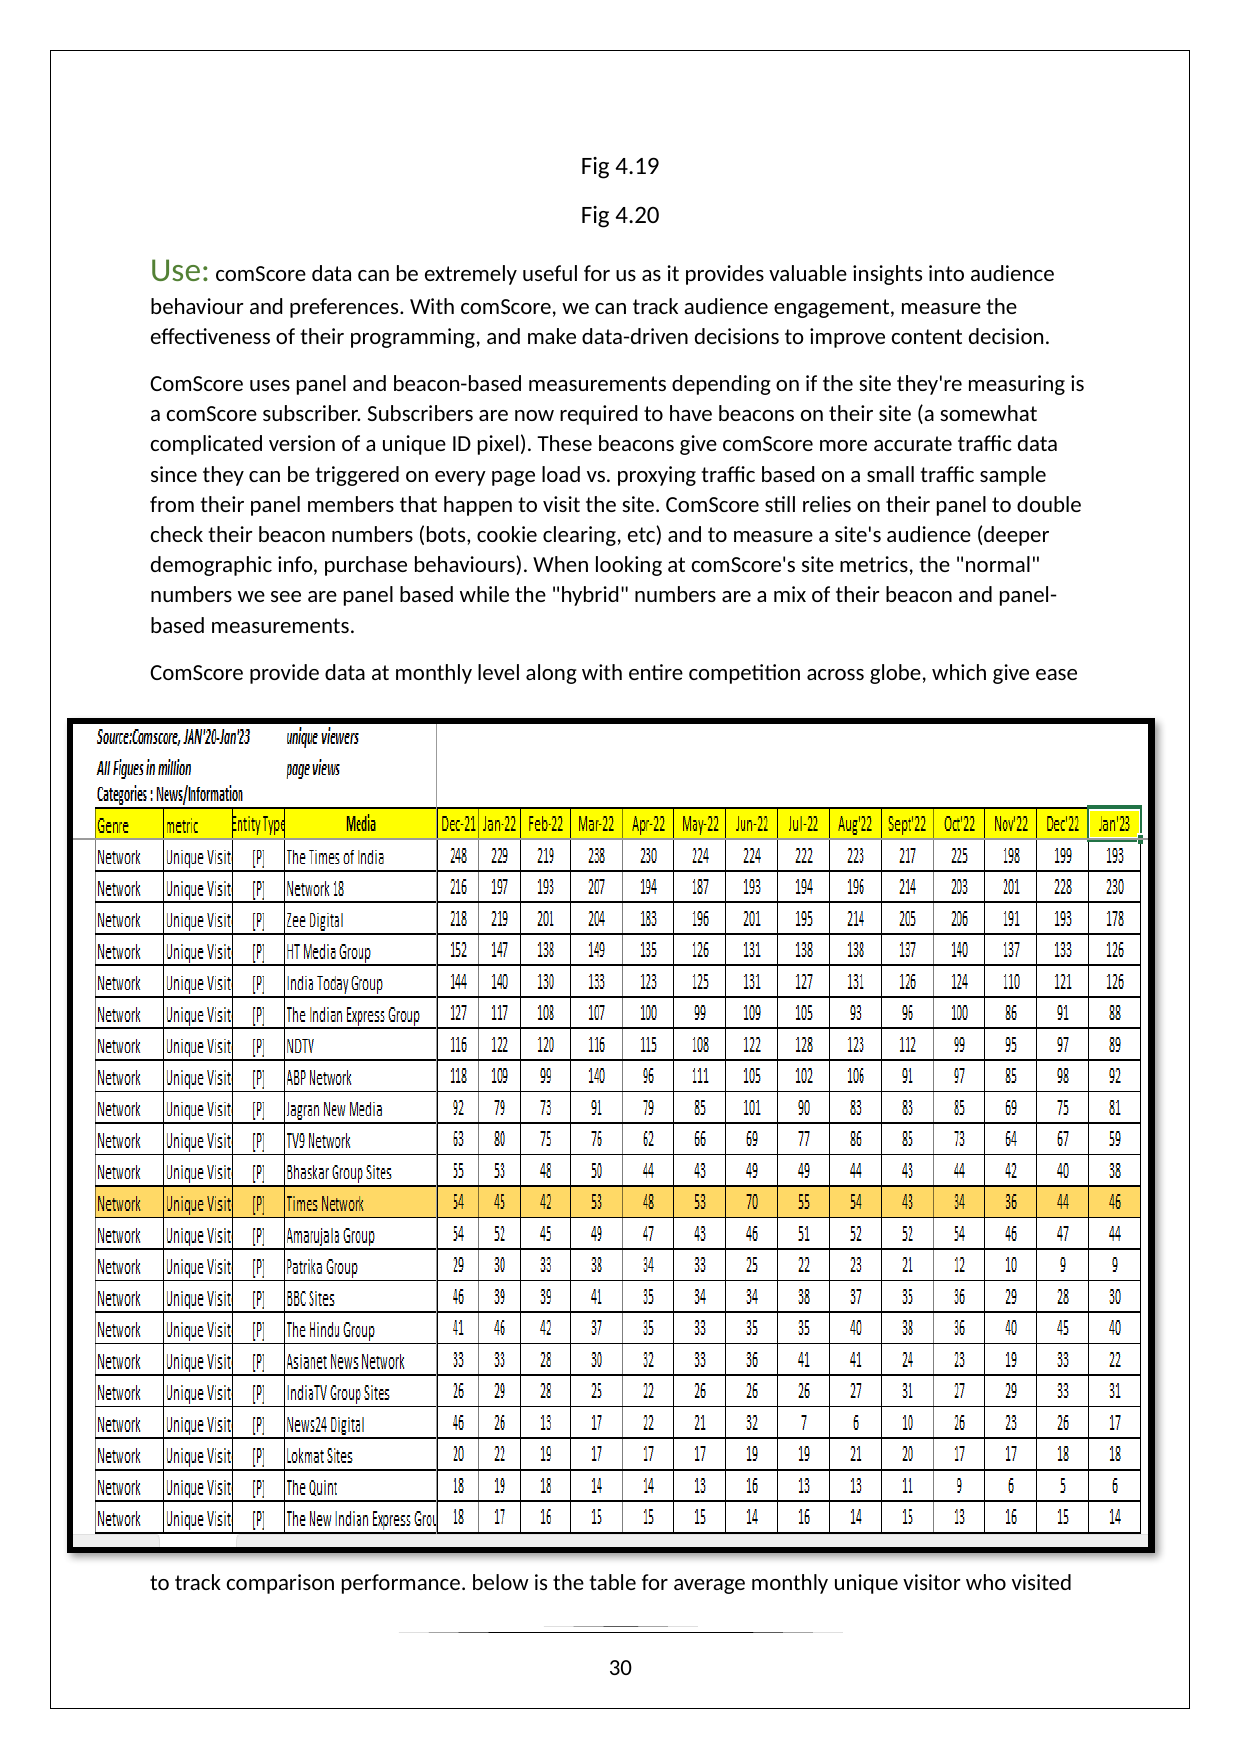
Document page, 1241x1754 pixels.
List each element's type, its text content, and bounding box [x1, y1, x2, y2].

text Fig 4.19 [150, 150, 1090, 181]
text ComScore uses panel and beacon-based measurements depending on if the site they're measuring is a comScore subscriber. Subscribers are now required to have beacons on their site (a somewhat complicated version of a unique ID pixel). These beacons give comScore more accurate traffic data since they can be triggered on every page load vs. proxying traffic based on a small traffic sample from their panel members that happen to visit the site. ComScore still relies on their panel to double check their beacon numbers (bots, cookie clearing, etc) and to measure a site's audience (deeper demographic info, purchase behaviours). When looking at comScore's site metrics, the "normal" numbers we see are panel based while the "hybrid" numbers are a mix of their beacon and panel-based measurements. [150, 369, 1090, 639]
text Fig 4.20 [150, 199, 1090, 230]
picture [73, 724, 1148, 1547]
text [150, 1563, 1090, 1596]
text Use: comScore data can be extremely useful for us as it provides valuable insights into audience behaviour and preferences. With comScore, we can track audience engagement, measure the effectiveness of their programming, and make data-driven decisions to improve content decision. [150, 249, 1090, 350]
